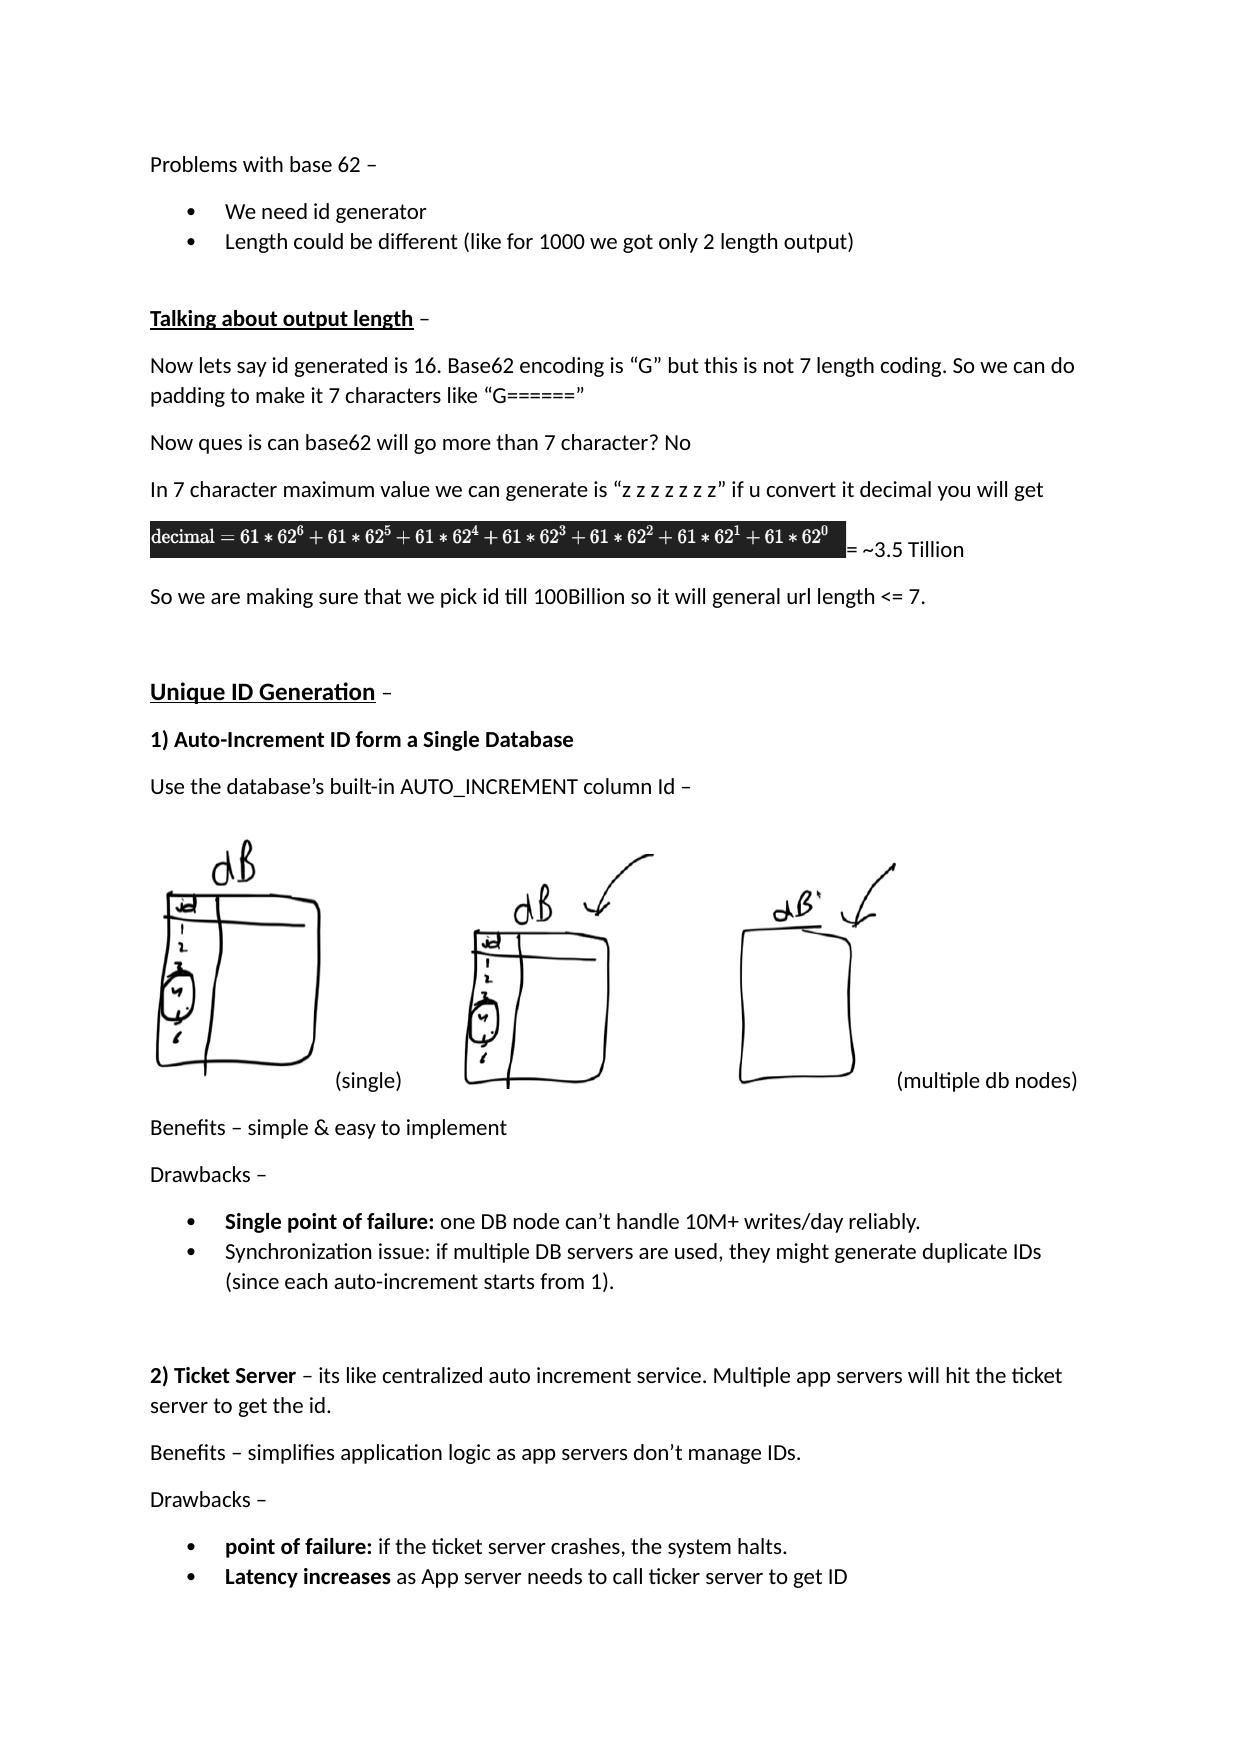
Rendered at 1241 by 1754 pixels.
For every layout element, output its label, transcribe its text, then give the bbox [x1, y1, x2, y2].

text 2) Ticket Server – its like centralized auto increment service. Multiple app servers will hit the ticket server to get the id. [150, 1361, 1090, 1419]
picture [448, 854, 897, 1089]
picture [150, 521, 847, 558]
text 1) Auto-Increment ID form a Single Database [150, 725, 1090, 753]
list Single point of failure: one DB node can’t handle 10M+ writes/day reliably. [187, 1207, 1090, 1235]
text Drawbacks – [150, 1160, 1090, 1188]
text Drawbacks – [150, 1485, 1090, 1513]
text In 7 character maximum value we can generate is “z z z z z z z” if u convert it decimal you will get [150, 475, 1090, 503]
text Benefits – simple & easy to implement [150, 1113, 1090, 1141]
list We need id generator [187, 197, 1090, 225]
text Now lets say id generated is 16. Base62 encoding is “G” but this is not 7 length coding. So we can do padding to make it 7 characters like “G======” [150, 351, 1090, 409]
text Talking about output length – [150, 304, 1090, 332]
list Latency increases as App server needs to call ticker server to get ID [187, 1562, 1090, 1590]
text Use the database’s built-in AUTO_INCREMENT column Id – [150, 772, 1090, 800]
list Length could be different (like for 1000 we got only 2 length output) [187, 227, 1090, 255]
text Now ques is can base62 will go more than 7 character? No [150, 428, 1090, 456]
picture [150, 819, 335, 1089]
list point of failure: if the ticket server crashes, the system halts. [187, 1532, 1090, 1560]
text Problems with base 62 – [150, 150, 1090, 178]
text Benefits – simplifies application logic as app servers don’t manage IDs. [150, 1438, 1090, 1466]
text Unique ID Generation – [150, 676, 1090, 706]
list Synchronization issue: if multiple DB servers are used, they might generate duplicate IDs (since each auto-increment starts from 1). [187, 1237, 1090, 1295]
text So we are making sure that we pick id till 100Billion so it will general url length <= 7. [150, 582, 1090, 610]
